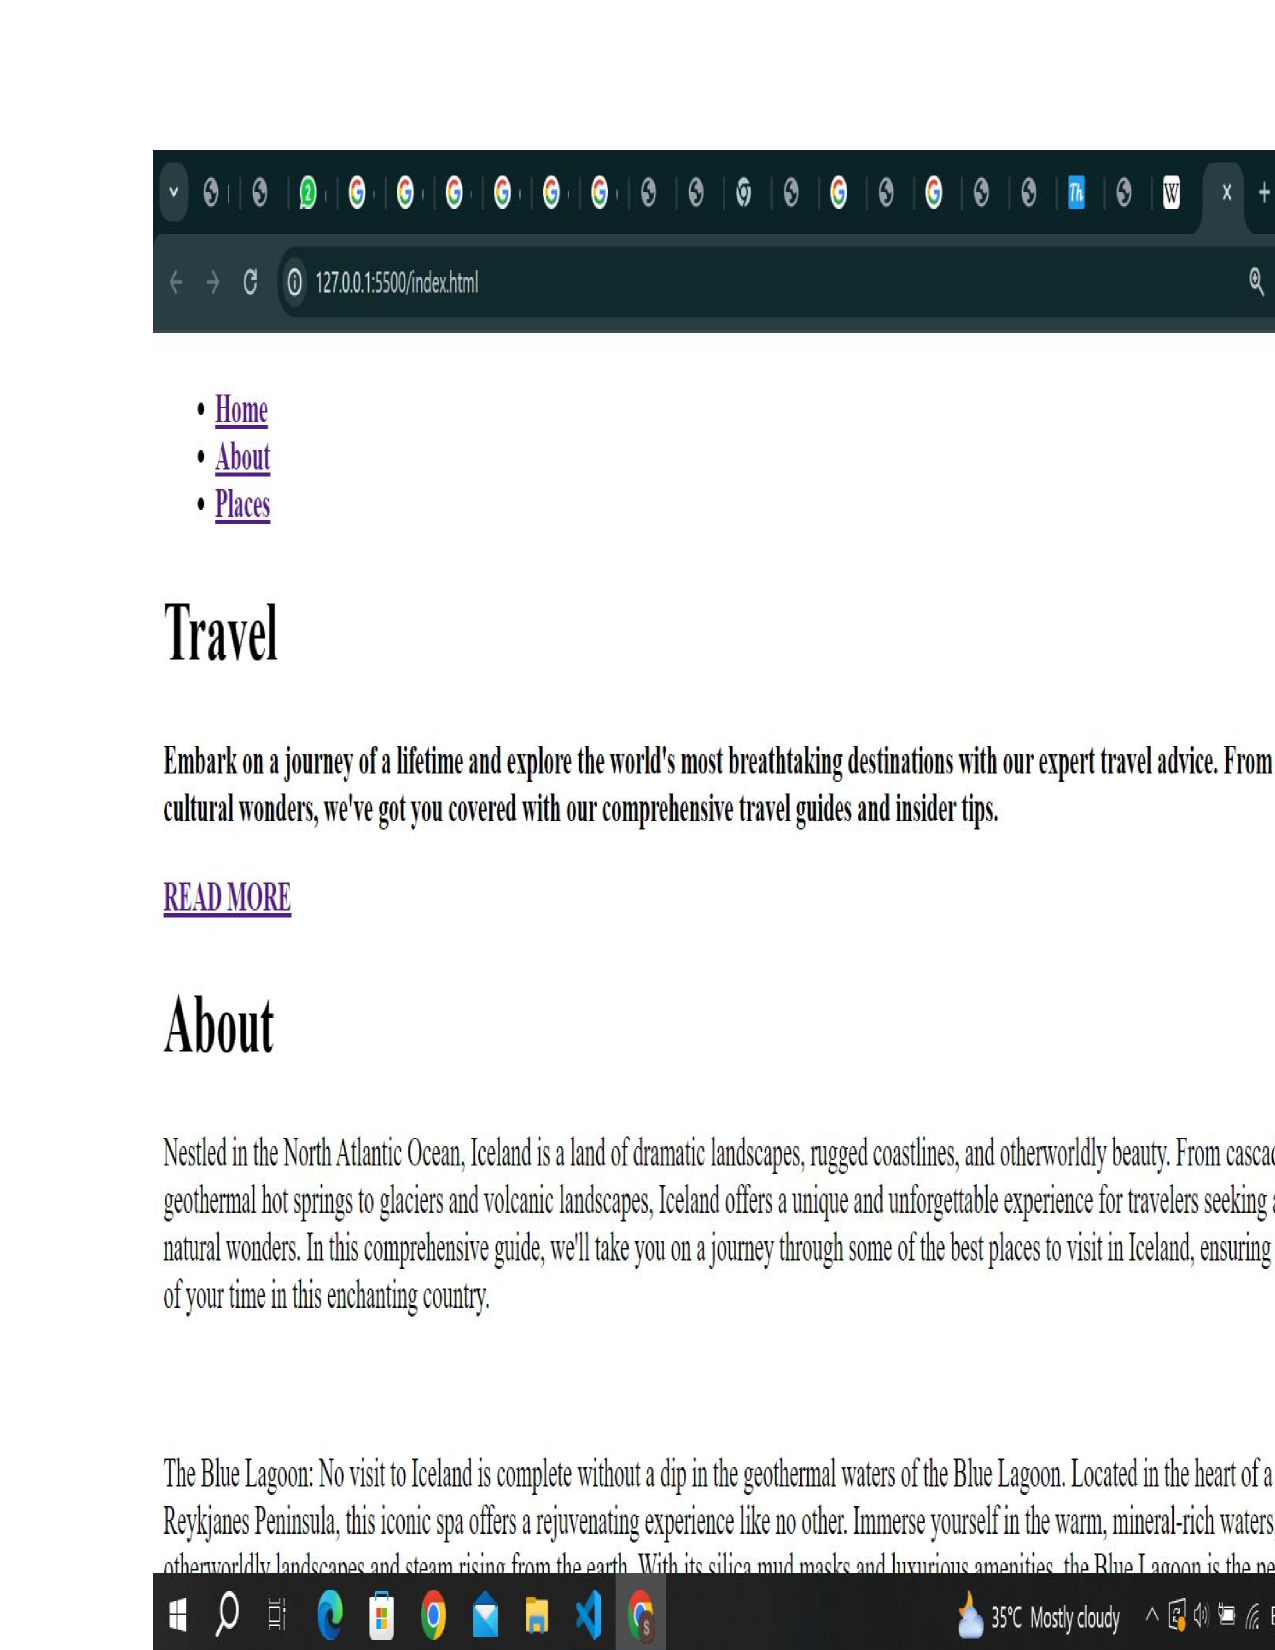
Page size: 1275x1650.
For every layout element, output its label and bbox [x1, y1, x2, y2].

picture [152, 149, 1275, 1650]
